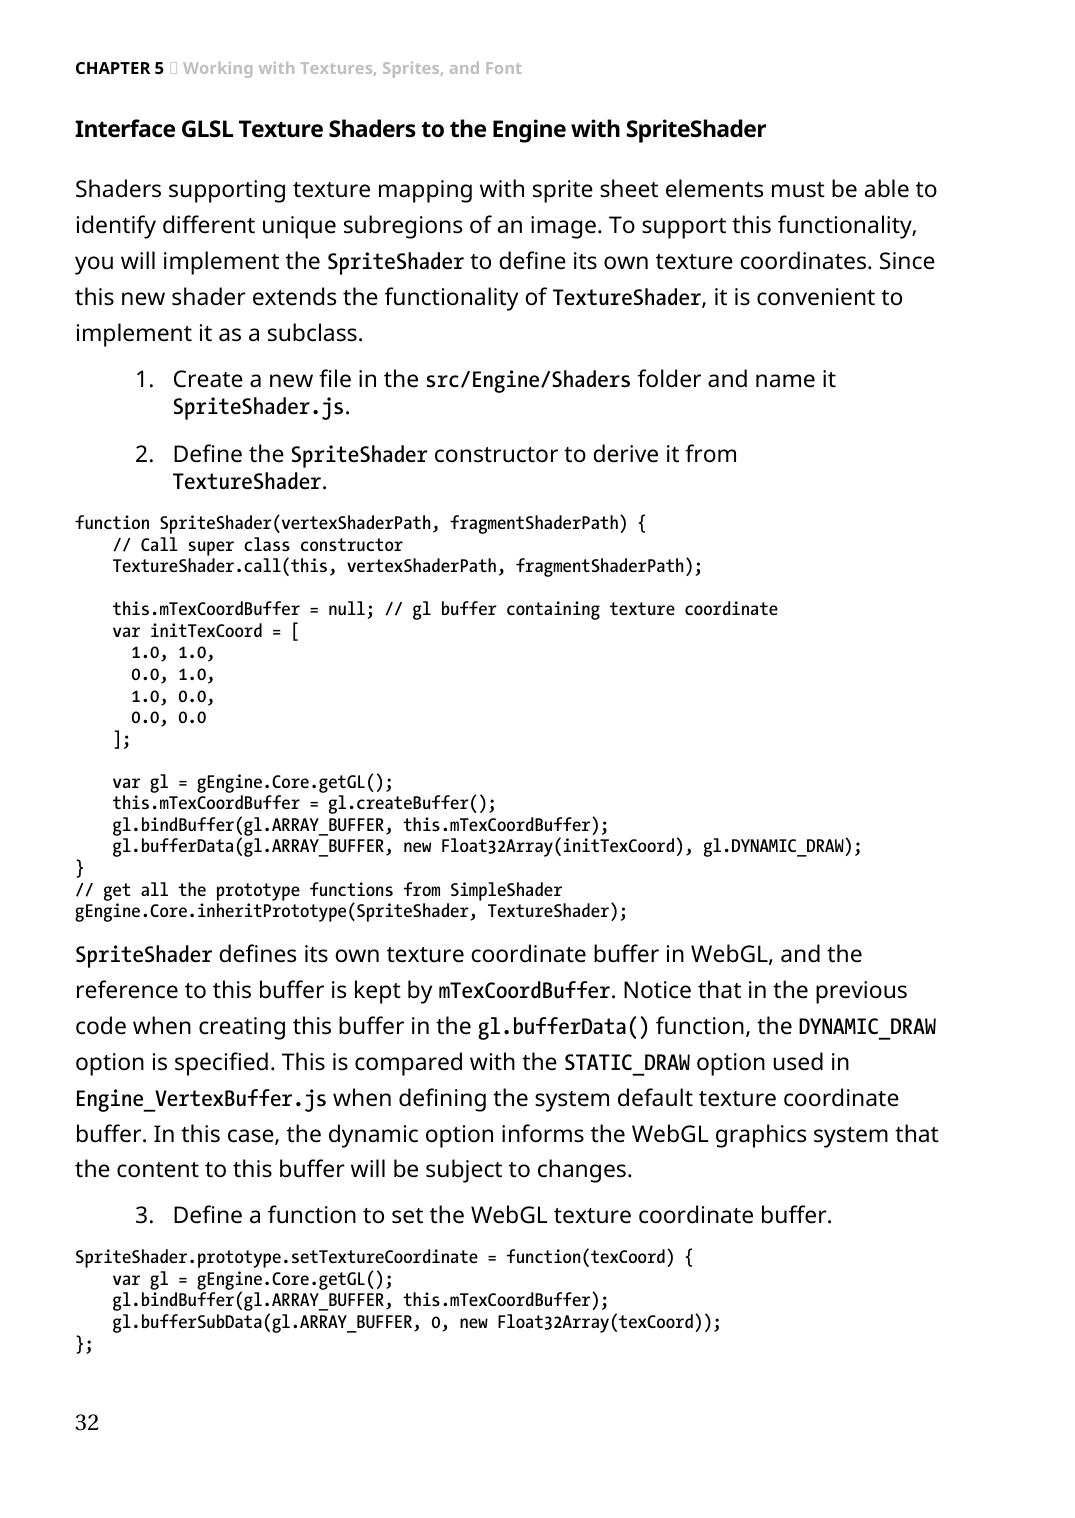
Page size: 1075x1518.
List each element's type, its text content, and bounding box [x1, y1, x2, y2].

text // Call super class constructor [75, 537, 962, 556]
text 1.0, 0.0, [75, 688, 962, 707]
text gl.bufferData(gl.ARRAY_BUFFER, new Float32Array(initTexCoord), gl.DYNAMIC_DRAW); [75, 839, 962, 858]
text var gl = gEngine.Core.getGL(); [75, 1271, 962, 1290]
text 0.0, 0.0 [75, 710, 962, 728]
text var gl = gEngine.Core.getGL(); [75, 774, 962, 793]
text // get all the prototype functions from SimpleShader [75, 882, 962, 901]
text gl.bindBuffer(gl.ARRAY_BUFFER, this.mTexCoordBuffer); [75, 1293, 962, 1312]
subtitle Interface GLSL Texture Shaders to the Engine with SpriteShader [75, 112, 962, 144]
text 0.0, 1.0, [75, 667, 962, 685]
text TextureShader.call(this, vertexShaderPath, fragmentShaderPath); [75, 559, 962, 577]
text this.mTexCoordBuffer = gl.createBuffer(); [75, 796, 962, 815]
text gEngine.Core.inheritPrototype(SpriteShader, TextureShader); [75, 904, 962, 922]
text gl.bindBuffer(gl.ARRAY_BUFFER, this.mTexCoordBuffer); [75, 817, 962, 836]
text Shaders supporting texture mapping with sprite sheet elements must be able to identify different unique subregions of an image. To support this functionality, you will implement the SpriteShader to define its own texture coordinates. Since this new shader extends the functionality of TextureShader, it is convenient to implement it as a subclass. [75, 173, 962, 348]
text function SpriteShader(vertexShaderPath, fragmentShaderPath) { [75, 516, 962, 534]
text gl.bufferSubData(gl.ARRAY_BUFFER, 0, new Float32Array(texCoord)); [75, 1314, 962, 1333]
text } [75, 861, 962, 879]
list Define a function to set the WebGL texture coordinate buffer. [135, 1202, 872, 1229]
text }; [75, 1336, 962, 1355]
text var initTexCoord = [ [75, 623, 962, 642]
list Define the SpriteShader constructor to derive it from TextureShader. [135, 441, 872, 495]
text this.mTexCoordBuffer = null; // gl buffer containing texture coordinate [75, 602, 962, 621]
text ]; [75, 731, 962, 750]
text 1.0, 1.0, [75, 645, 962, 664]
text SpriteShader.prototype.setTextureCoordinate = function(texCoord) { [75, 1250, 962, 1268]
text SpriteShader defines its own texture coordinate buffer in WebGL, and the reference to this buffer is kept by mTexCoordBuffer. Notice that in the previous code when creating this buffer in the gl.bufferData() function, the DYNAMIC_DRAW option is specified. This is compared with the STATIC_DRAW option used in Engine_VertexBuffer.js when defining the system default texture coordinate buffer. In this case, the dynamic option informs the WebGL graphics system that the content to this buffer will be subject to changes. [75, 938, 962, 1185]
list Create a new file in the src/Engine/Shaders folder and name it SpriteShader.js. [135, 366, 872, 420]
